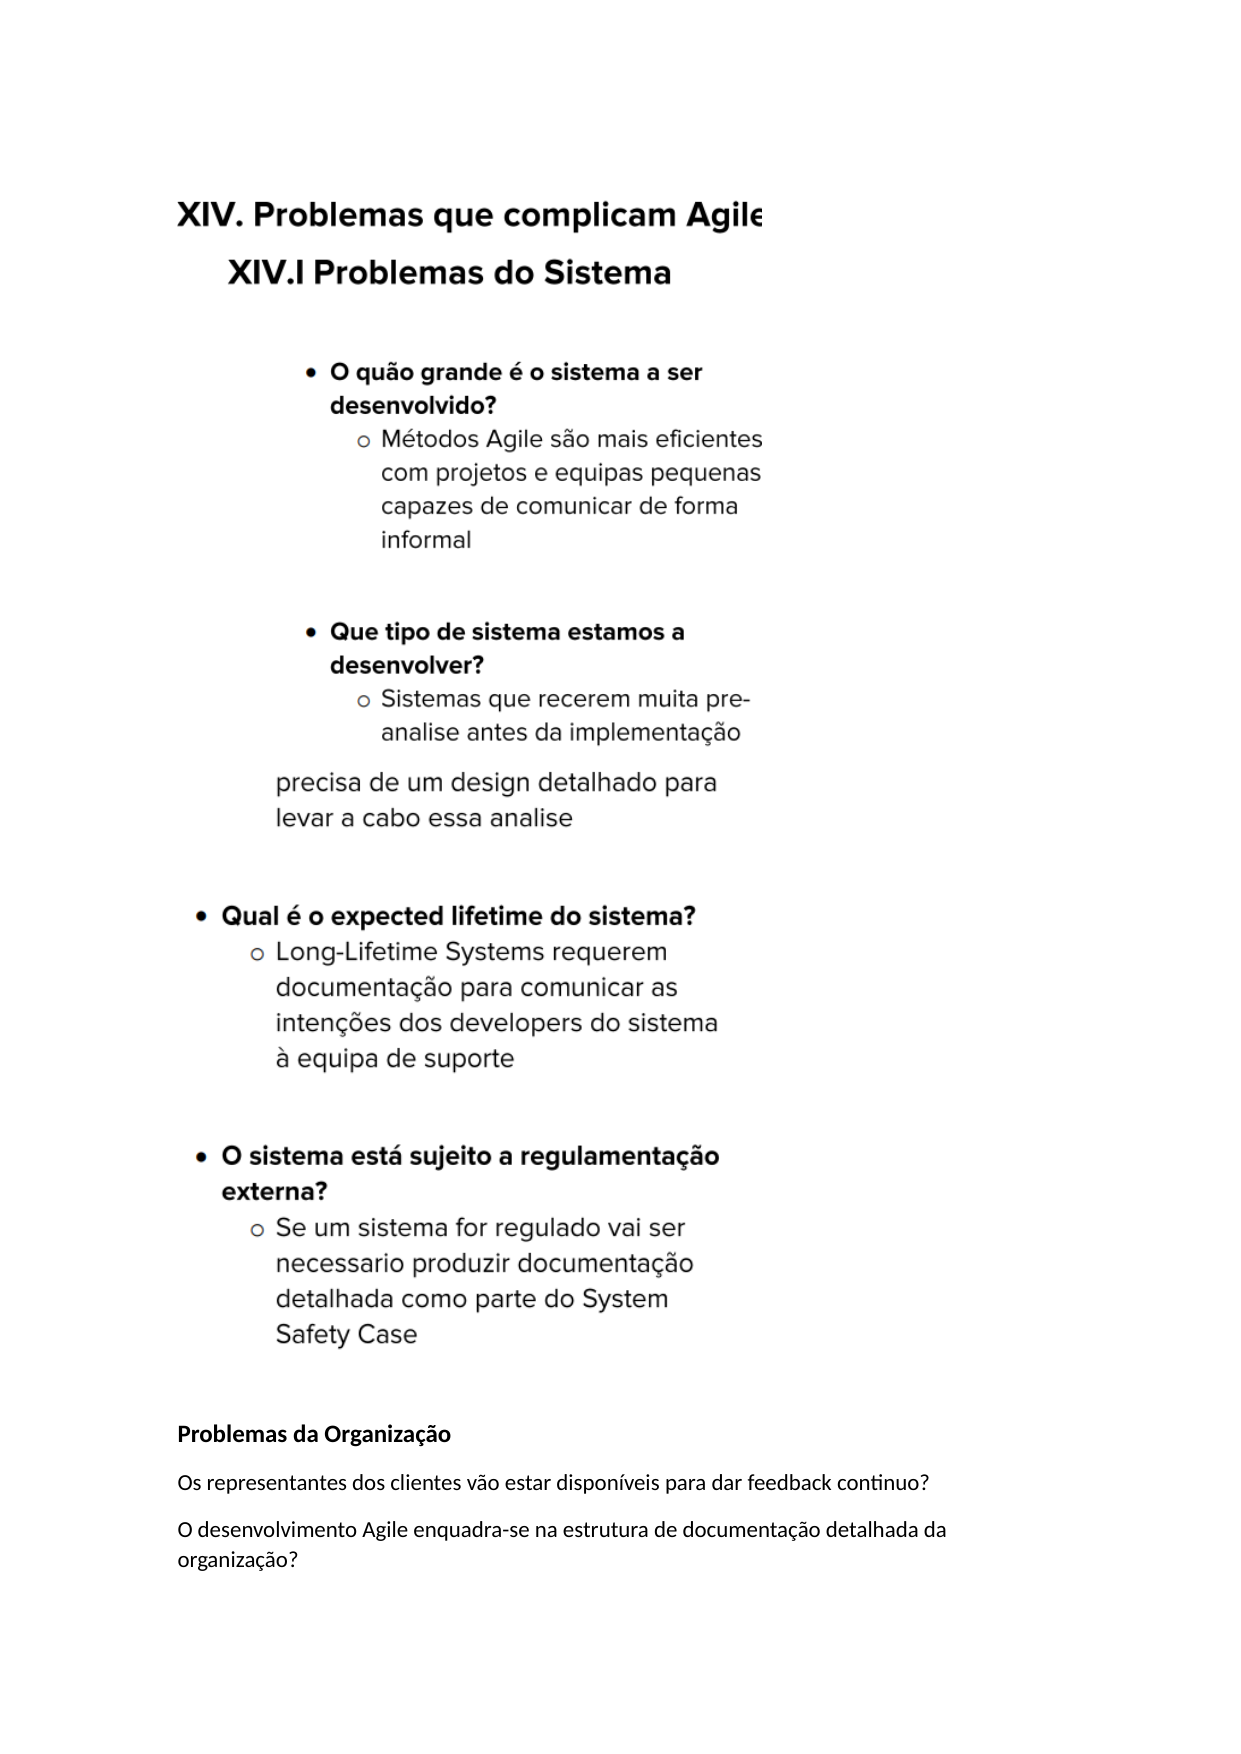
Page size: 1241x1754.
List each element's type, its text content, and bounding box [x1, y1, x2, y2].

text O desenvolvimento Agile enquadra-se na estrutura de documentação detalhada da organização? [177, 1515, 1063, 1573]
text Os representantes dos clientes vão estar disponíveis para dar feedback continuo? [177, 1468, 1063, 1496]
picture [177, 194, 762, 752]
picture [177, 754, 731, 1353]
text Problemas da Organização [177, 1418, 1063, 1449]
